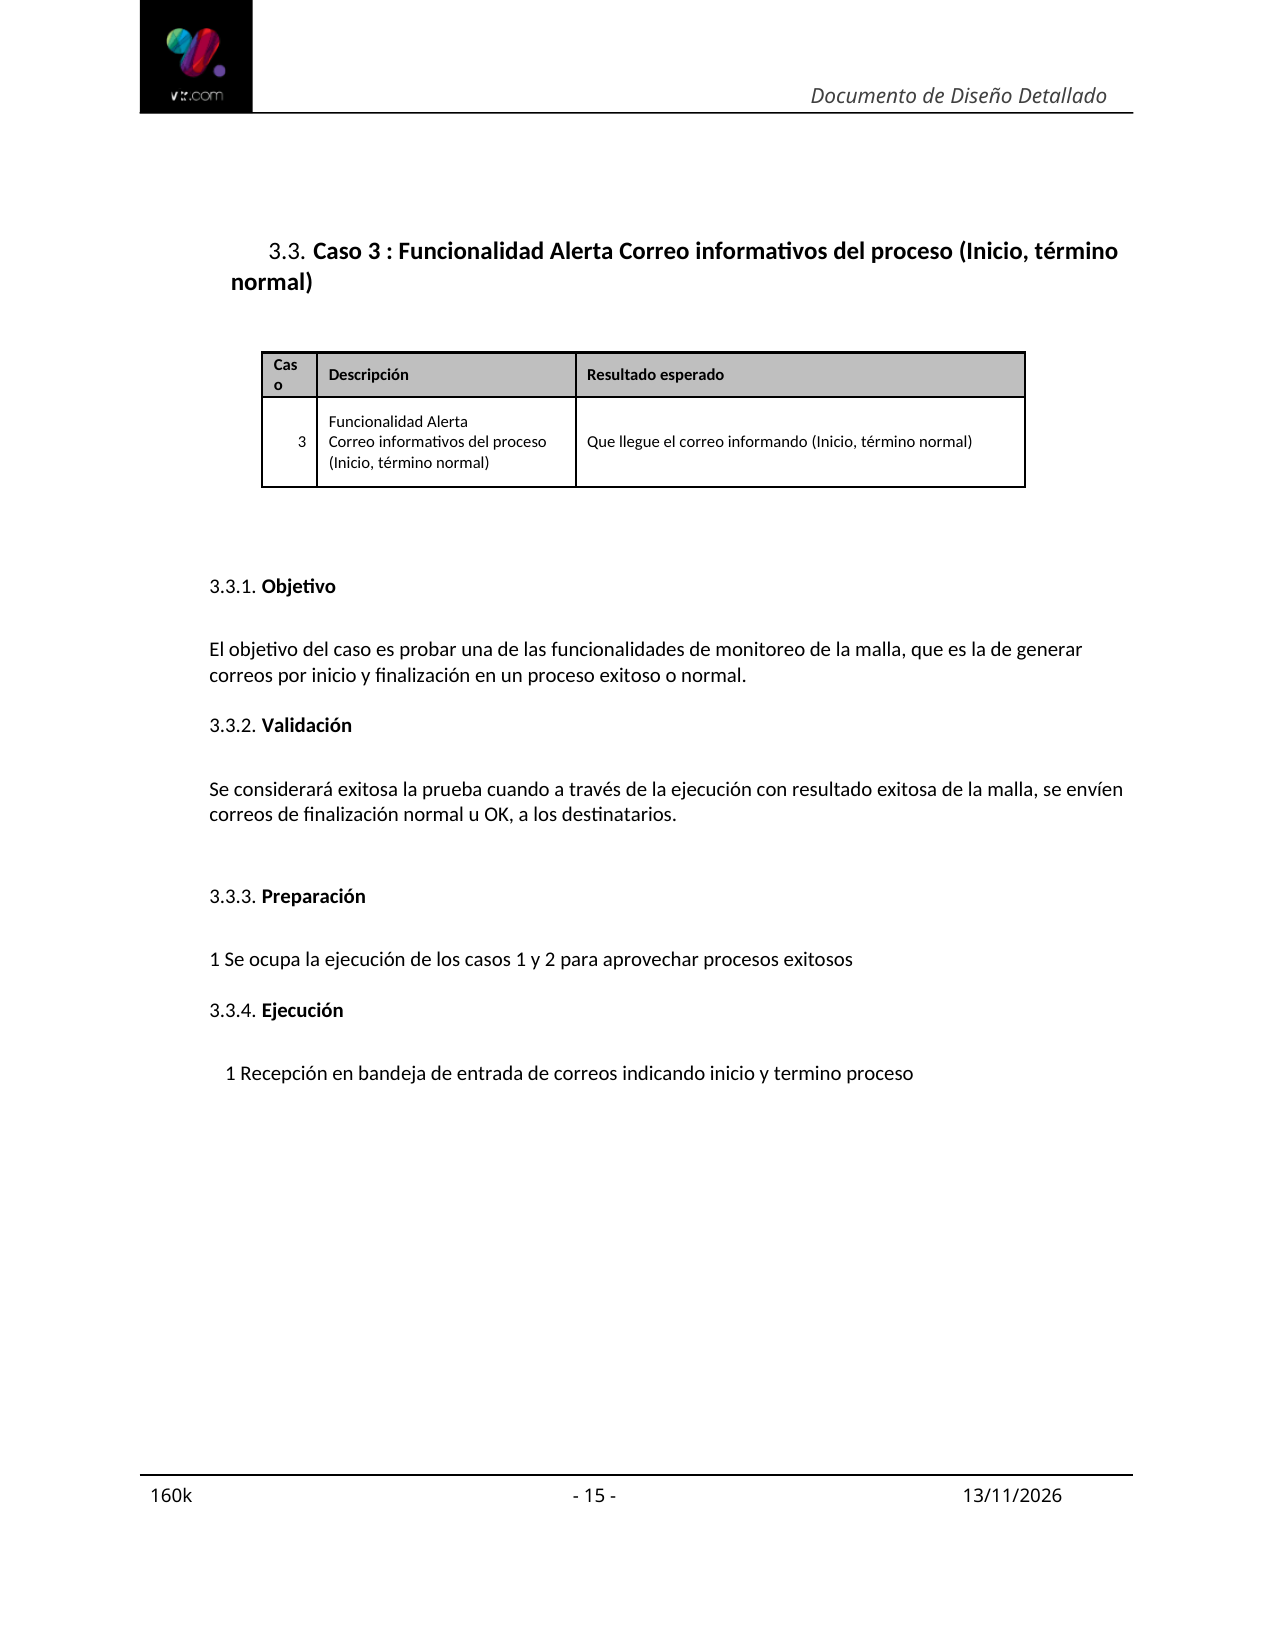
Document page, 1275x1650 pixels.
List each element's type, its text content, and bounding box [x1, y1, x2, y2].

text 1 Se ocupa la ejecución de los casos 1 y 2 para aprovechar procesos exitosos [150, 947, 1137, 972]
table_header Descripción [318, 354, 575, 396]
subtitle Objetivo [209, 573, 1137, 599]
subtitle Validación [209, 712, 1137, 738]
table_header Caso [263, 354, 316, 396]
picture [166, 28, 226, 101]
table_cell 3 [263, 398, 316, 486]
text El objetivo del caso es probar una de las funcionalidades de monitoreo de la malla, que es la de generar correos por inicio y finalización en un proceso exitoso o normal. [209, 637, 1137, 687]
subtitle Preparación [209, 883, 1137, 909]
text Se considerará exitosa la prueba cuando a través de la ejecución con resultado exitosa de la malla, se envíen correos de finalización normal u OK, a los destinatarios. [209, 776, 1137, 827]
table_header Resultado esperado [577, 354, 1024, 396]
table_cell Que llegue el correo informando (Inicio, término normal) [577, 398, 1024, 486]
text 1 Recepción en bandeja de entrada de correos indicando inicio y termino proceso [150, 1060, 1137, 1086]
table_cell Funcionalidad Alerta Correo informativos del proceso (Inicio, término normal) [318, 398, 575, 486]
subtitle Ejecución [209, 997, 1137, 1022]
subtitle Caso 3 : Funcionalidad Alerta Correo informativos del proceso (Inicio, término normal) [231, 235, 1137, 296]
